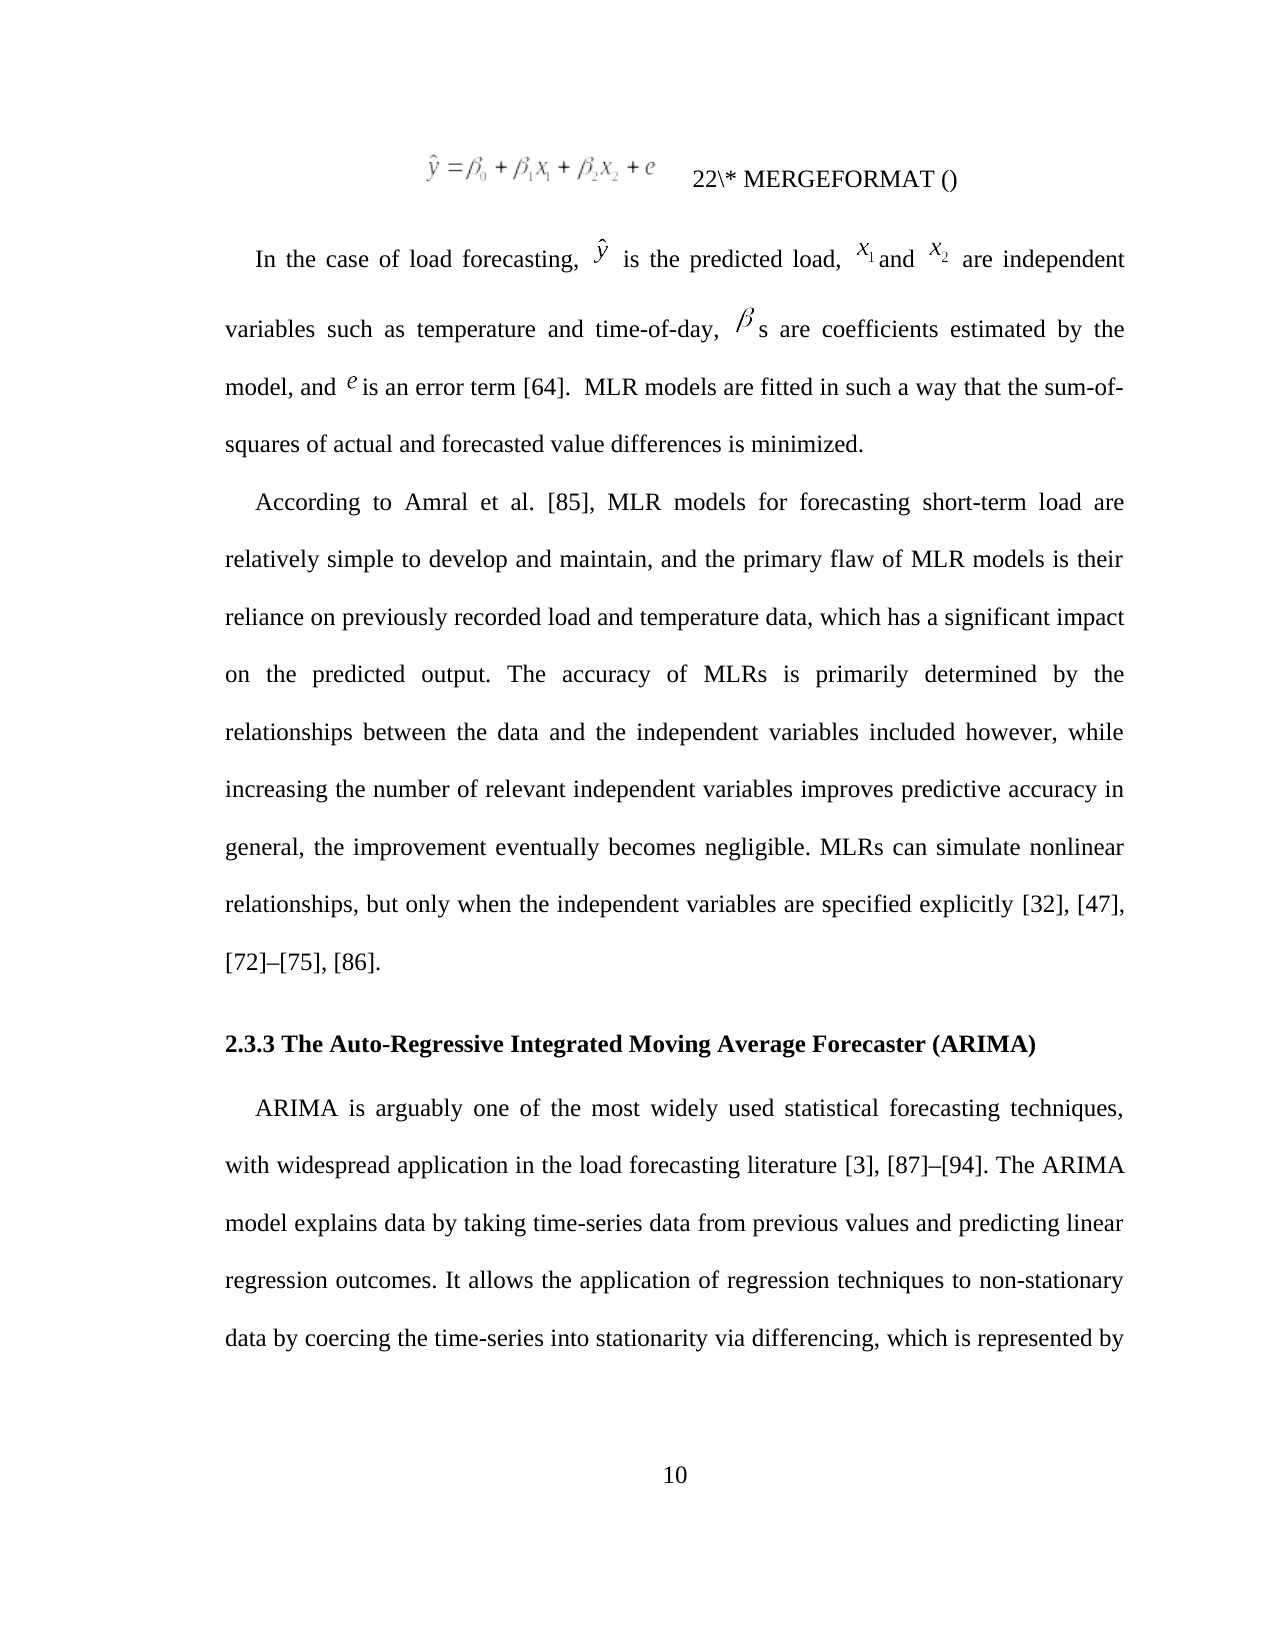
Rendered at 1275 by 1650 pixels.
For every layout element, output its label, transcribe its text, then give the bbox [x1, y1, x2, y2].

text According to Amral et al. [85], MLR models for forecasting short-term load are relatively simple to develop and maintain, and the primary flaw of MLR models is their reliance on previously recorded load and temperature data, which has a significant impact on the predicted output. The accuracy of MLRs is primarily determined by the relationships between the data and the independent variables included however, while increasing the number of relevant independent variables improves predictive accuracy in general, the improvement eventually becomes negligible. MLRs can simulate nonlinear relationships, but only when the independent variables are specified explicitly [32], [47], [72]–[75], [86]. [225, 487, 1125, 975]
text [225, 1093, 1125, 1352]
subtitle 2.3.3 The Auto-Regressive Integrated Moving Average Forecaster (ARIMA) [225, 1029, 1125, 1058]
text In the case of load forecasting, is the predicted load, and are independent variables such as temperature and time-of-day, s are coefficients estimated by the model, and is an error term [64]. MLR models are fitted in such a way that the sum-of-squares of actual and forecasted value differences is minimized. [225, 228, 1125, 458]
